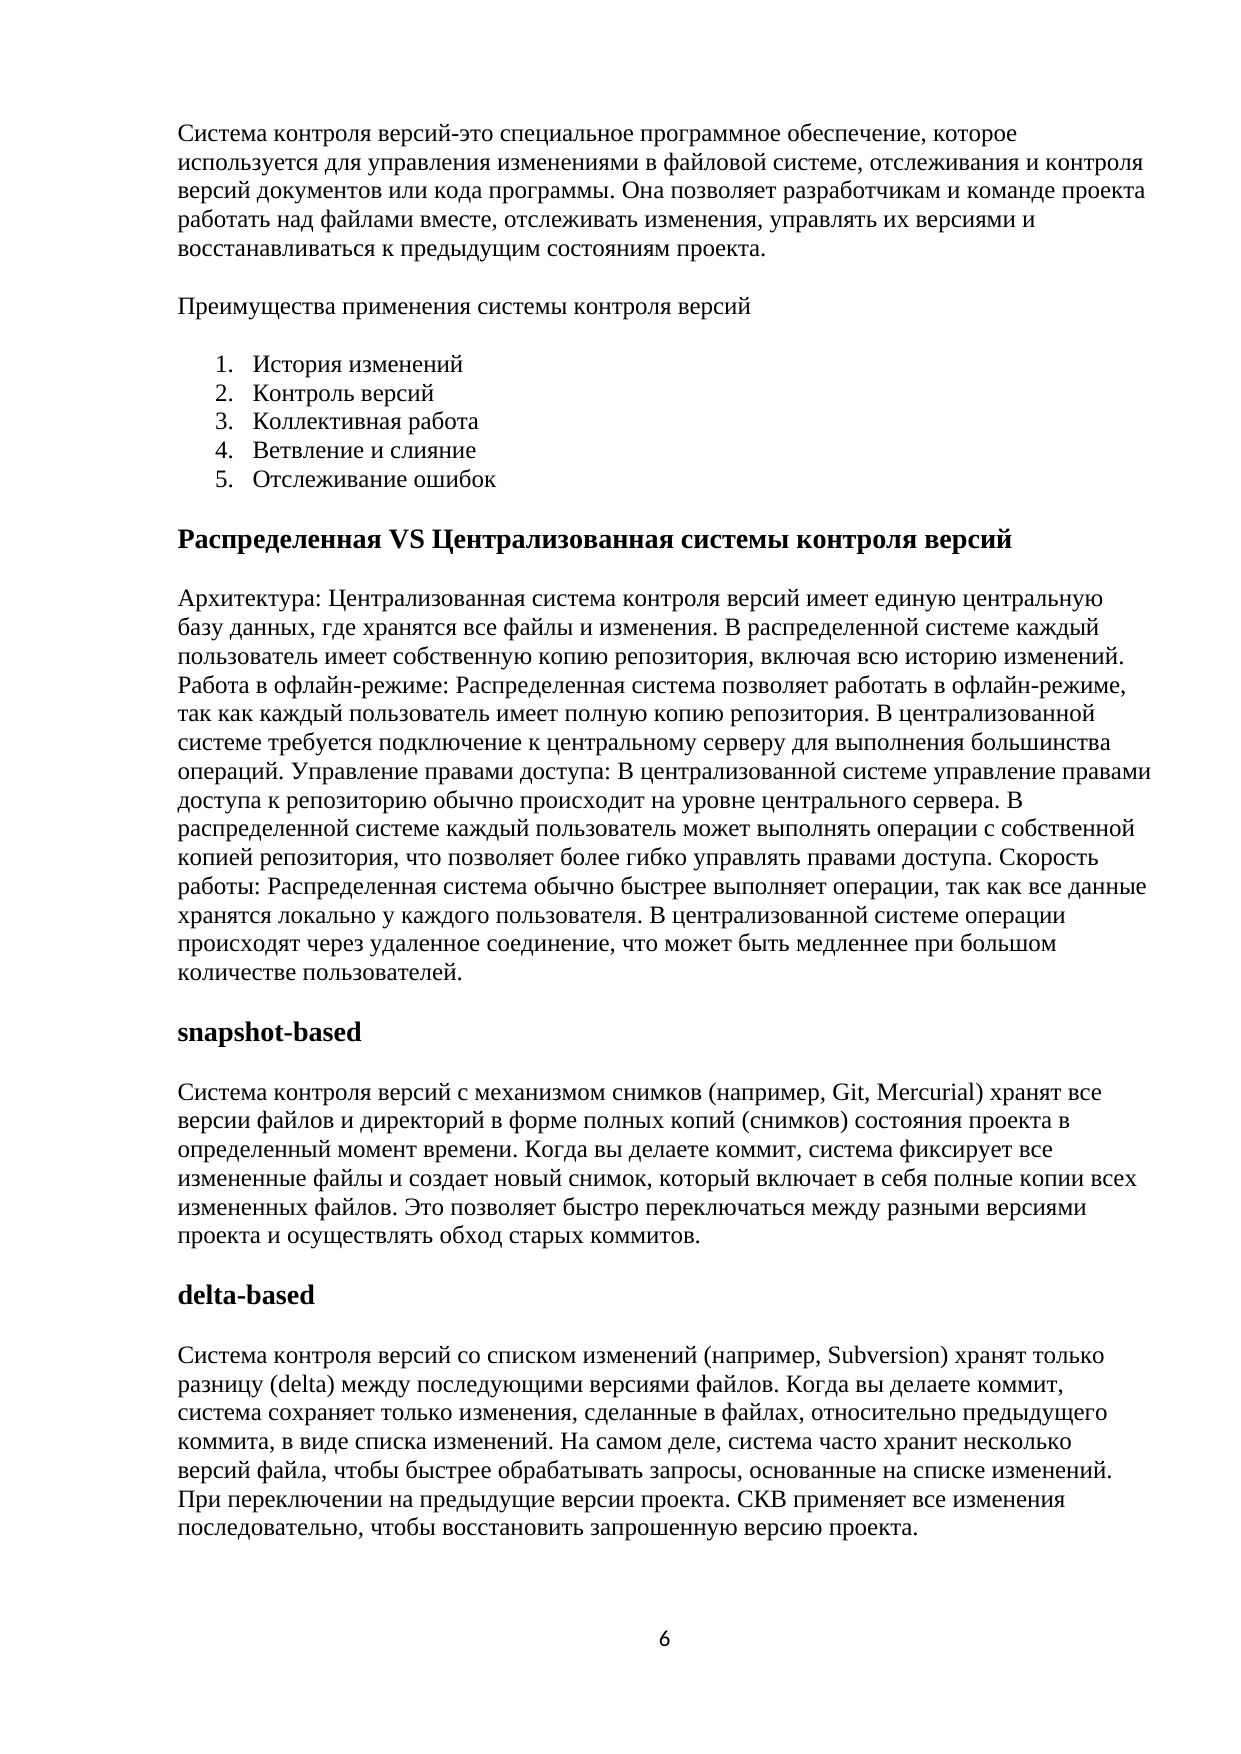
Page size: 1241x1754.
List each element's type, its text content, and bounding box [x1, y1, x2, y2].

list Коллективная работа [215, 406, 1152, 435]
text delta-based [177, 1278, 1152, 1311]
list Контроль версий [215, 378, 1152, 406]
text Система контроля версий-это специальное программное обеспечение, которое используется для управления изменениями в файловой системе, отслеживания и контроля версий документов или кода программы. Она позволяет разработчикам и команде проекта работать над файлами вместе, отслеживать изменения, управлять их версиями и восстанавливаться к предыдущим состояниям проекта. [177, 118, 1152, 262]
text Система контроля версий с механизмом снимков (например, Git, Mercurial) хранят все версии файлов и директорий в форме полных копий (снимков) состояния проекта в определенный момент времени. Когда вы делаете коммит, система фиксирует все измененные файлы и создает новый снимок, который включает в себя полные копии всех измененных файлов. Это позволяет быстро переключаться между разными версиями проекта и осуществлять обход старых коммитов. [177, 1077, 1152, 1249]
text Архитектура: Централизованная система контроля версий имеет единую центральную базу данных, где хранятся все файлы и изменения. В распределенной системе каждый пользователь имеет собственную копию репозитория, включая всю историю изменений. Работа в офлайн-режиме: Распределенная система позволяет работать в офлайн-режиме, так как каждый пользователь имеет полную копию репозитория. В централизованной системе требуется подключение к центральному серверу для выполнения большинства операций. Управление правами доступа: В централизованной системе управление правами доступа к репозиторию обычно происходит на уровне центрального сервера. В распределенной системе каждый пользователь может выполнять операции с собственной копией репозитория, что позволяет более гибко управлять правами доступа. Скорость работы: Распределенная система обычно быстрее выполняет операции, так как все данные хранятся локально у каждого пользователя. В централизованной системе операции происходят через удаленное соединение, что может быть медленнее при большом количестве пользователей. [177, 583, 1152, 986]
text Преимущества применения системы контроля версий [177, 291, 1152, 320]
text Распределенная VS Централизованная системы контроля версий [177, 522, 1152, 554]
text snapshot-based [177, 1015, 1152, 1047]
list Ветвление и слияние [215, 435, 1152, 464]
text Система контроля версий со списком изменений (например, Subversion) хранят только разницу (delta) между последующими версиями файлов. Когда вы делаете коммит, система сохраняет только изменения, сделанные в файлах, относительно предыдущего коммита, в виде списка изменений. На самом деле, система часто хранит несколько версий файла, чтобы быстрее обрабатывать запросы, основанные на списке изменений. При переключении на предыдущие версии проекта. СКВ применяет все изменения последовательно, чтобы восстановить запрошенную версию проекта. [177, 1340, 1152, 1541]
list Отслеживание ошибок [215, 464, 1152, 493]
list История изменений [215, 349, 1152, 378]
